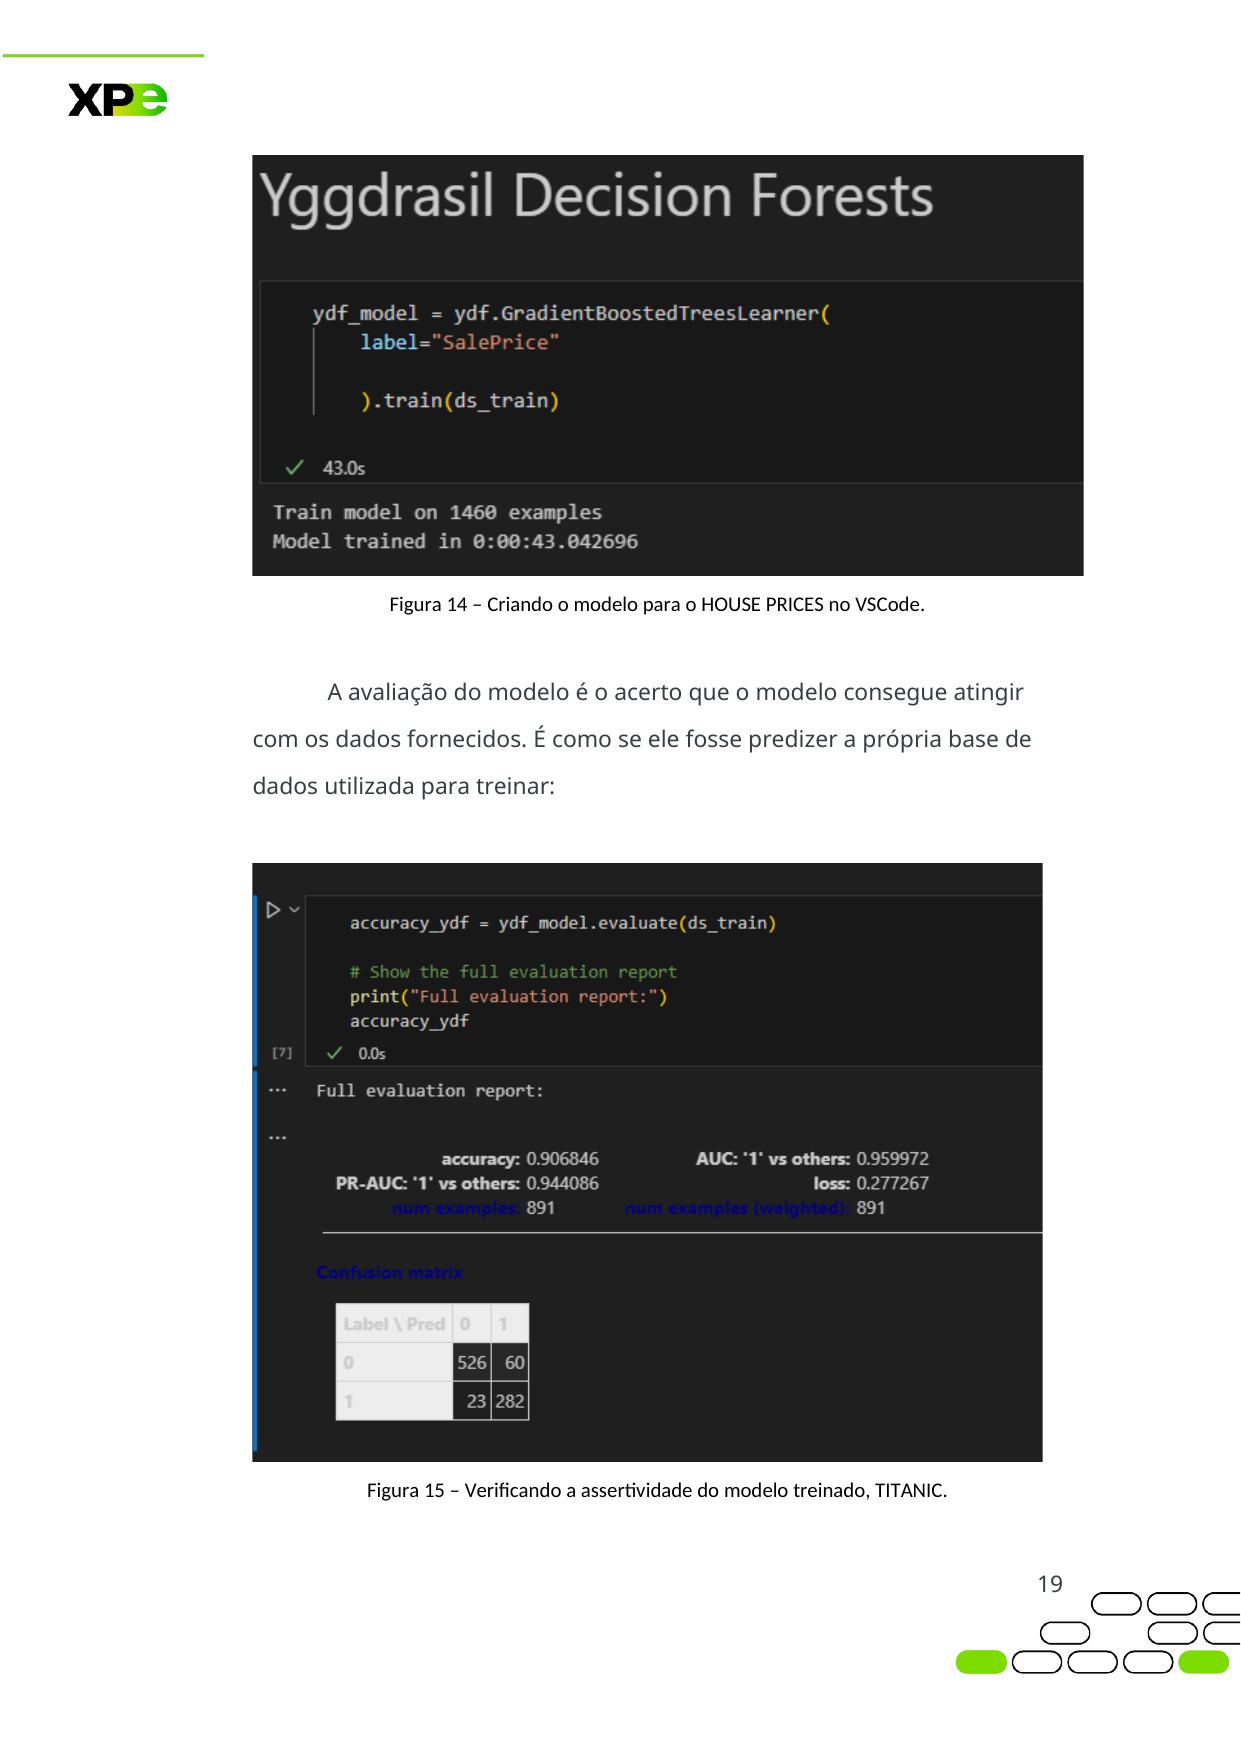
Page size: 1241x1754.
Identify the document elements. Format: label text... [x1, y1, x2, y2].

text A avaliação do modelo é o acerto que o modelo consegue atingir com os dados fornecidos. É como se ele fosse predizer a própria base de dados utilizada para treinar: [252, 676, 1063, 801]
picture [252, 863, 1043, 1462]
picture [2, 51, 205, 148]
picture [252, 155, 1084, 576]
text Figura 14 – Criando o modelo para o HOUSE PRICES no VSCode. [252, 591, 1063, 616]
picture [955, 1592, 1241, 1674]
text Figura 15 – Verificando a assertividade do modelo treinado, TITANIC. [252, 1477, 1063, 1503]
